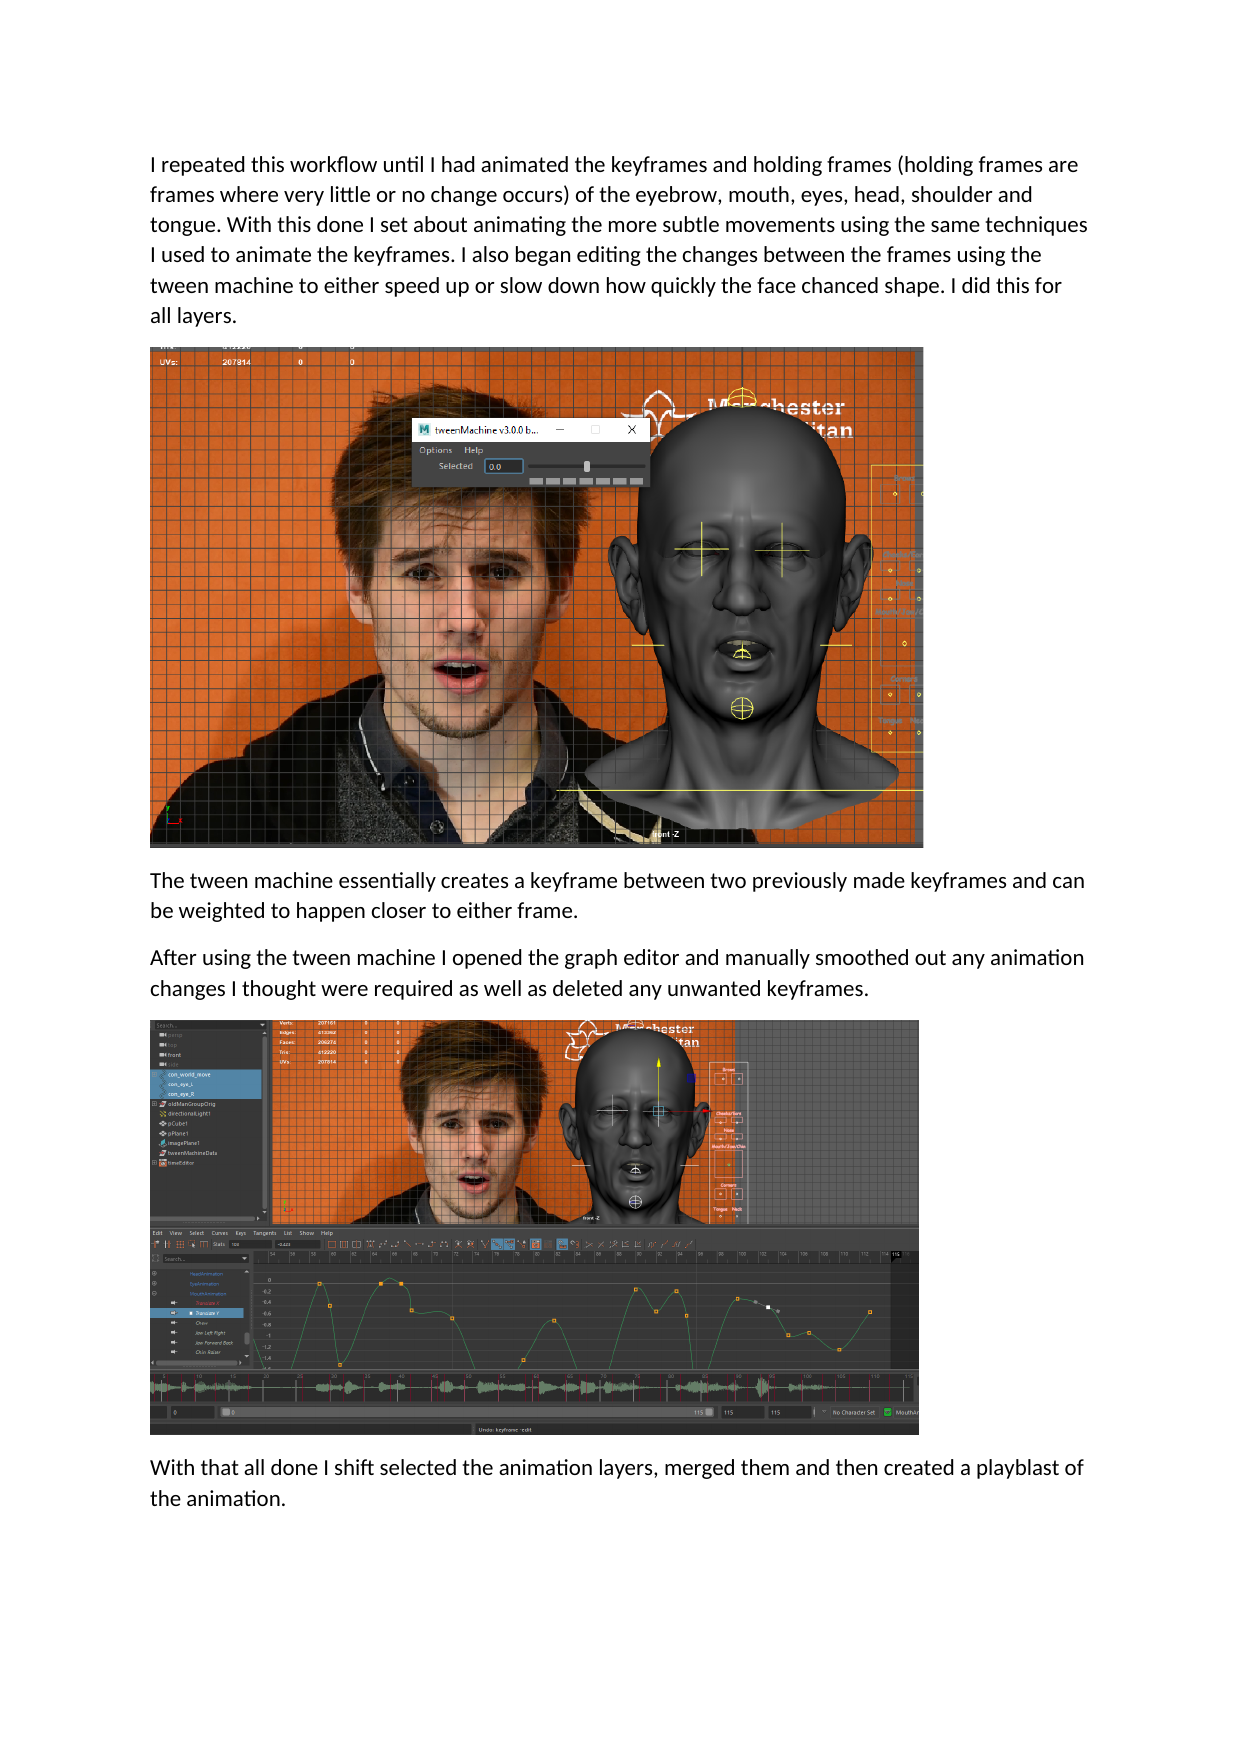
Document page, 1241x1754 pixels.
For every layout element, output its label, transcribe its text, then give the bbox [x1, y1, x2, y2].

text The tween machine essentially creates a keyframe between two previously made keyframes and can be weighted to happen closer to either frame. [150, 866, 1090, 924]
text With that all done I shift selected the animation layers, merged them and then created a playblast of the animation. [150, 1453, 1090, 1512]
text I repeated this workflow until I had animated the keyframes and holding frames (holding frames are frames where very little or no change occurs) of the eyebrow, mouth, eyes, head, shoulder and tongue. With this done I set about animating the more subtle movements using the same techniques I used to animate the keyframes. I also began editing the changes between the frames using the tween machine to either speed up or slow down how quickly the face chanced shape. I did this for all layers. [150, 150, 1090, 329]
text After using the tween machine I opened the graph editor and manually smoothed out any animation changes I thought were required as well as deleted any unwanted keyframes. [150, 943, 1090, 1002]
picture [150, 1020, 919, 1435]
picture [150, 347, 924, 848]
